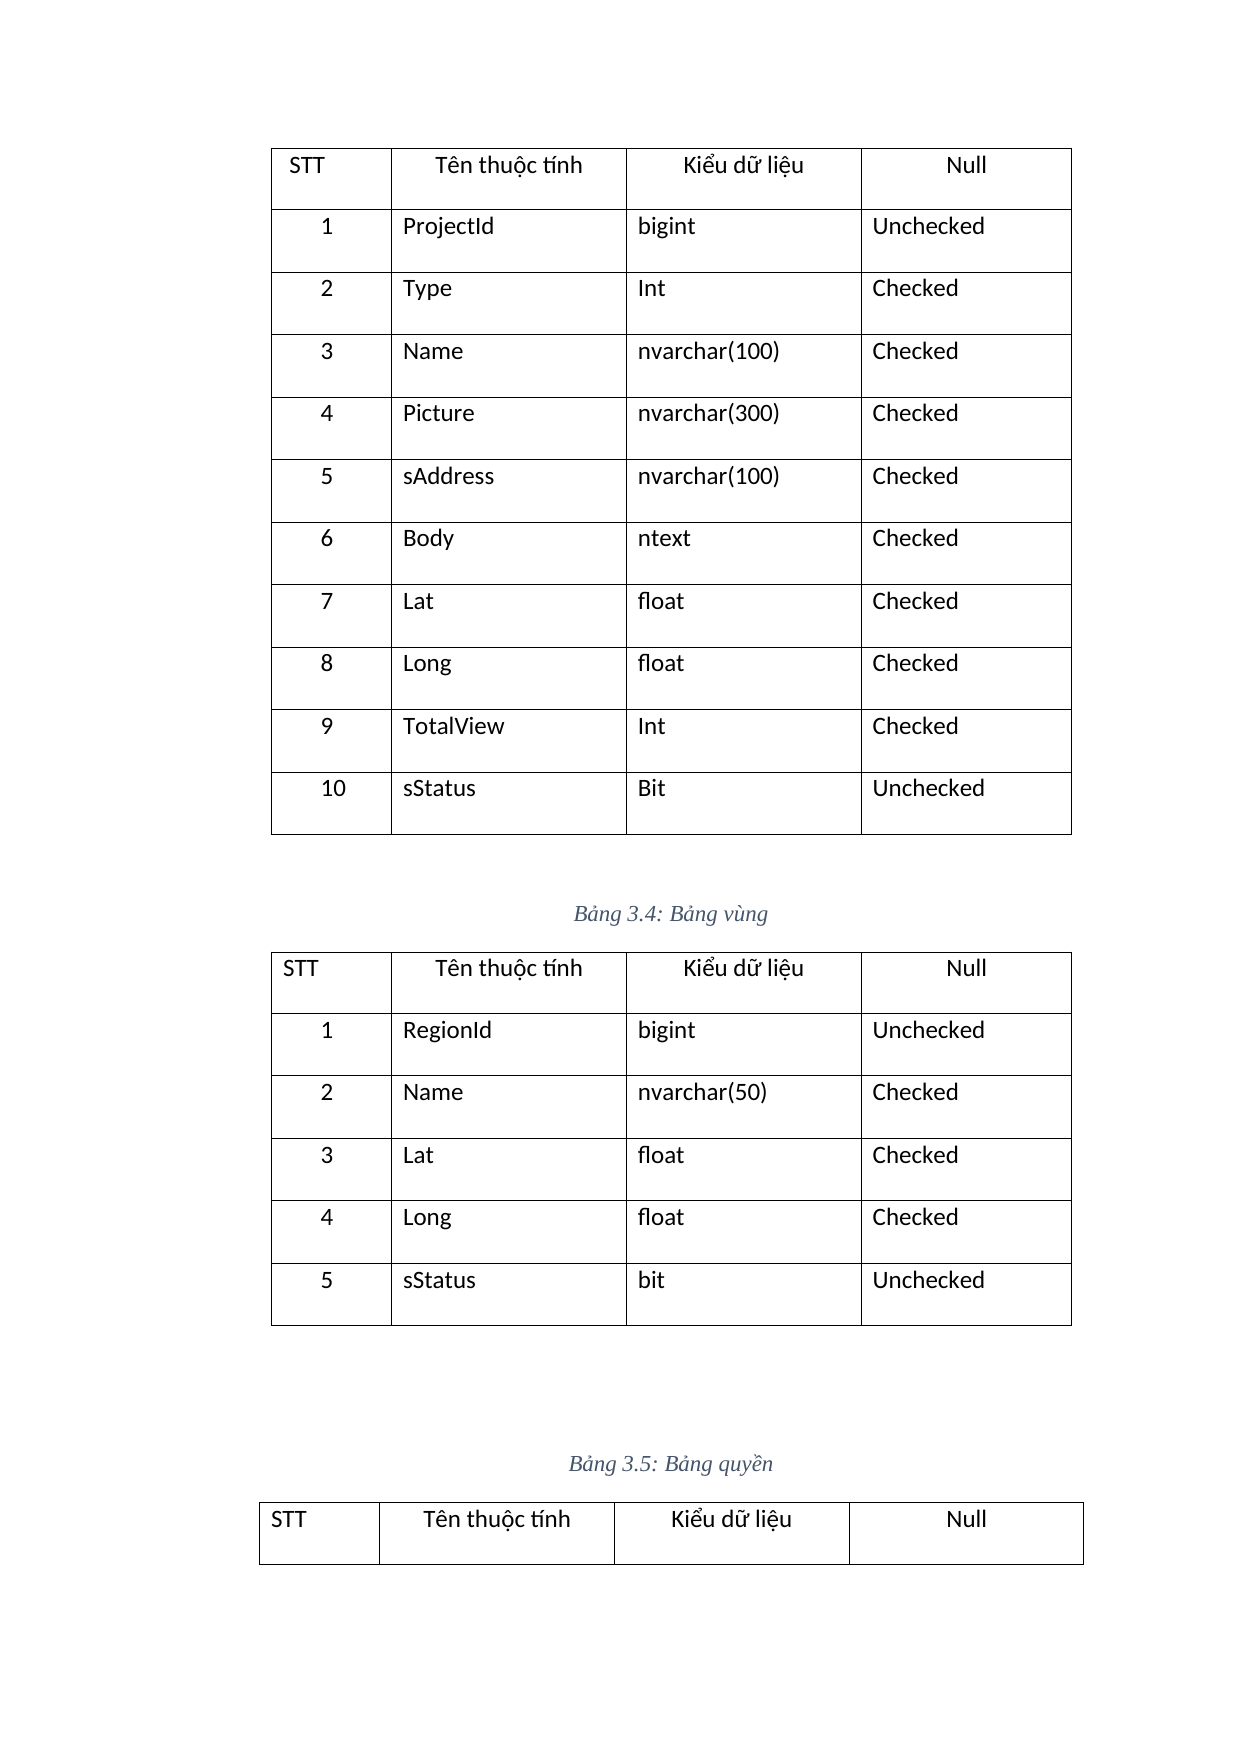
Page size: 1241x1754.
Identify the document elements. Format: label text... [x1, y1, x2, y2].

table_cell Unchecked [862, 1014, 1071, 1075]
table_cell Unchecked [862, 773, 1071, 834]
table_cell Long [392, 648, 626, 709]
table_cell float [627, 648, 861, 709]
table_cell [272, 460, 391, 522]
table_cell Picture [392, 398, 626, 459]
table_header Null [850, 1503, 1083, 1563]
table_header Tên thuộc tính [392, 953, 626, 1013]
table_cell TotalView [392, 710, 626, 772]
table_cell Int [627, 710, 861, 772]
table_header Null [862, 149, 1071, 209]
table_cell sStatus [392, 773, 626, 834]
table_cell Unchecked [862, 1264, 1071, 1325]
table_cell Checked [862, 710, 1071, 772]
table_cell [272, 1264, 391, 1325]
table_cell [272, 585, 391, 647]
table_header Null [862, 953, 1071, 1013]
table_cell Checked [862, 585, 1071, 647]
table_cell [272, 1014, 391, 1075]
table_header STT [260, 1503, 379, 1563]
table_cell sStatus [392, 1264, 626, 1325]
table_cell float [627, 585, 861, 647]
table_cell nvarchar(100) [627, 335, 861, 397]
table_cell ntext [627, 523, 861, 584]
text Bảng 3.4: Bảng vùng [221, 899, 1122, 926]
table_cell Checked [862, 1139, 1071, 1200]
table_cell Lat [392, 585, 626, 647]
table_cell [272, 710, 391, 772]
table_cell ProjectId [392, 210, 626, 272]
table_cell Body [392, 523, 626, 584]
table_cell [272, 1139, 391, 1200]
table_cell Bit [627, 773, 861, 834]
text Bảng 3.5: Bảng quyền [221, 1450, 1122, 1477]
table_cell Lat [392, 1139, 626, 1200]
table_cell [272, 210, 391, 272]
table_cell Int [627, 273, 861, 334]
table_cell [272, 648, 391, 709]
table_cell bit [627, 1264, 861, 1325]
table_cell Checked [862, 1201, 1071, 1263]
table_cell Name [392, 1076, 626, 1138]
table_header STT [272, 953, 391, 1013]
table_header Tên thuộc tính [392, 149, 626, 209]
table_header STT [272, 149, 391, 209]
table_cell Name [392, 335, 626, 397]
table_cell [272, 523, 391, 584]
table_cell bigint [627, 210, 861, 272]
table_cell Unchecked [862, 210, 1071, 272]
table_cell sAddress [392, 460, 626, 522]
table_cell [272, 398, 391, 459]
table_cell Checked [862, 460, 1071, 522]
table_cell RegionId [392, 1014, 626, 1075]
table_header Kiểu dữ liệu [627, 953, 861, 1013]
table_cell nvarchar(50) [627, 1076, 861, 1138]
table_header Tên thuộc tính [380, 1503, 614, 1563]
table_cell nvarchar(100) [627, 460, 861, 522]
table_cell [272, 1201, 391, 1263]
table_cell bigint [627, 1014, 861, 1075]
table_cell Type [392, 273, 626, 334]
table_cell float [627, 1139, 861, 1200]
table_cell [272, 1076, 391, 1138]
table_cell Long [392, 1201, 626, 1263]
table_cell Checked [862, 273, 1071, 334]
table_header Kiểu dữ liệu [627, 149, 861, 209]
table_cell Checked [862, 335, 1071, 397]
table_header Kiểu dữ liệu [615, 1503, 849, 1563]
table_cell Checked [862, 1076, 1071, 1138]
table_cell Checked [862, 648, 1071, 709]
table_cell nvarchar(300) [627, 398, 861, 459]
table_cell [272, 773, 391, 834]
table_cell [272, 273, 391, 334]
table_cell [272, 335, 391, 397]
table_cell Checked [862, 523, 1071, 584]
table_cell float [627, 1201, 861, 1263]
table_cell Checked [862, 398, 1071, 459]
